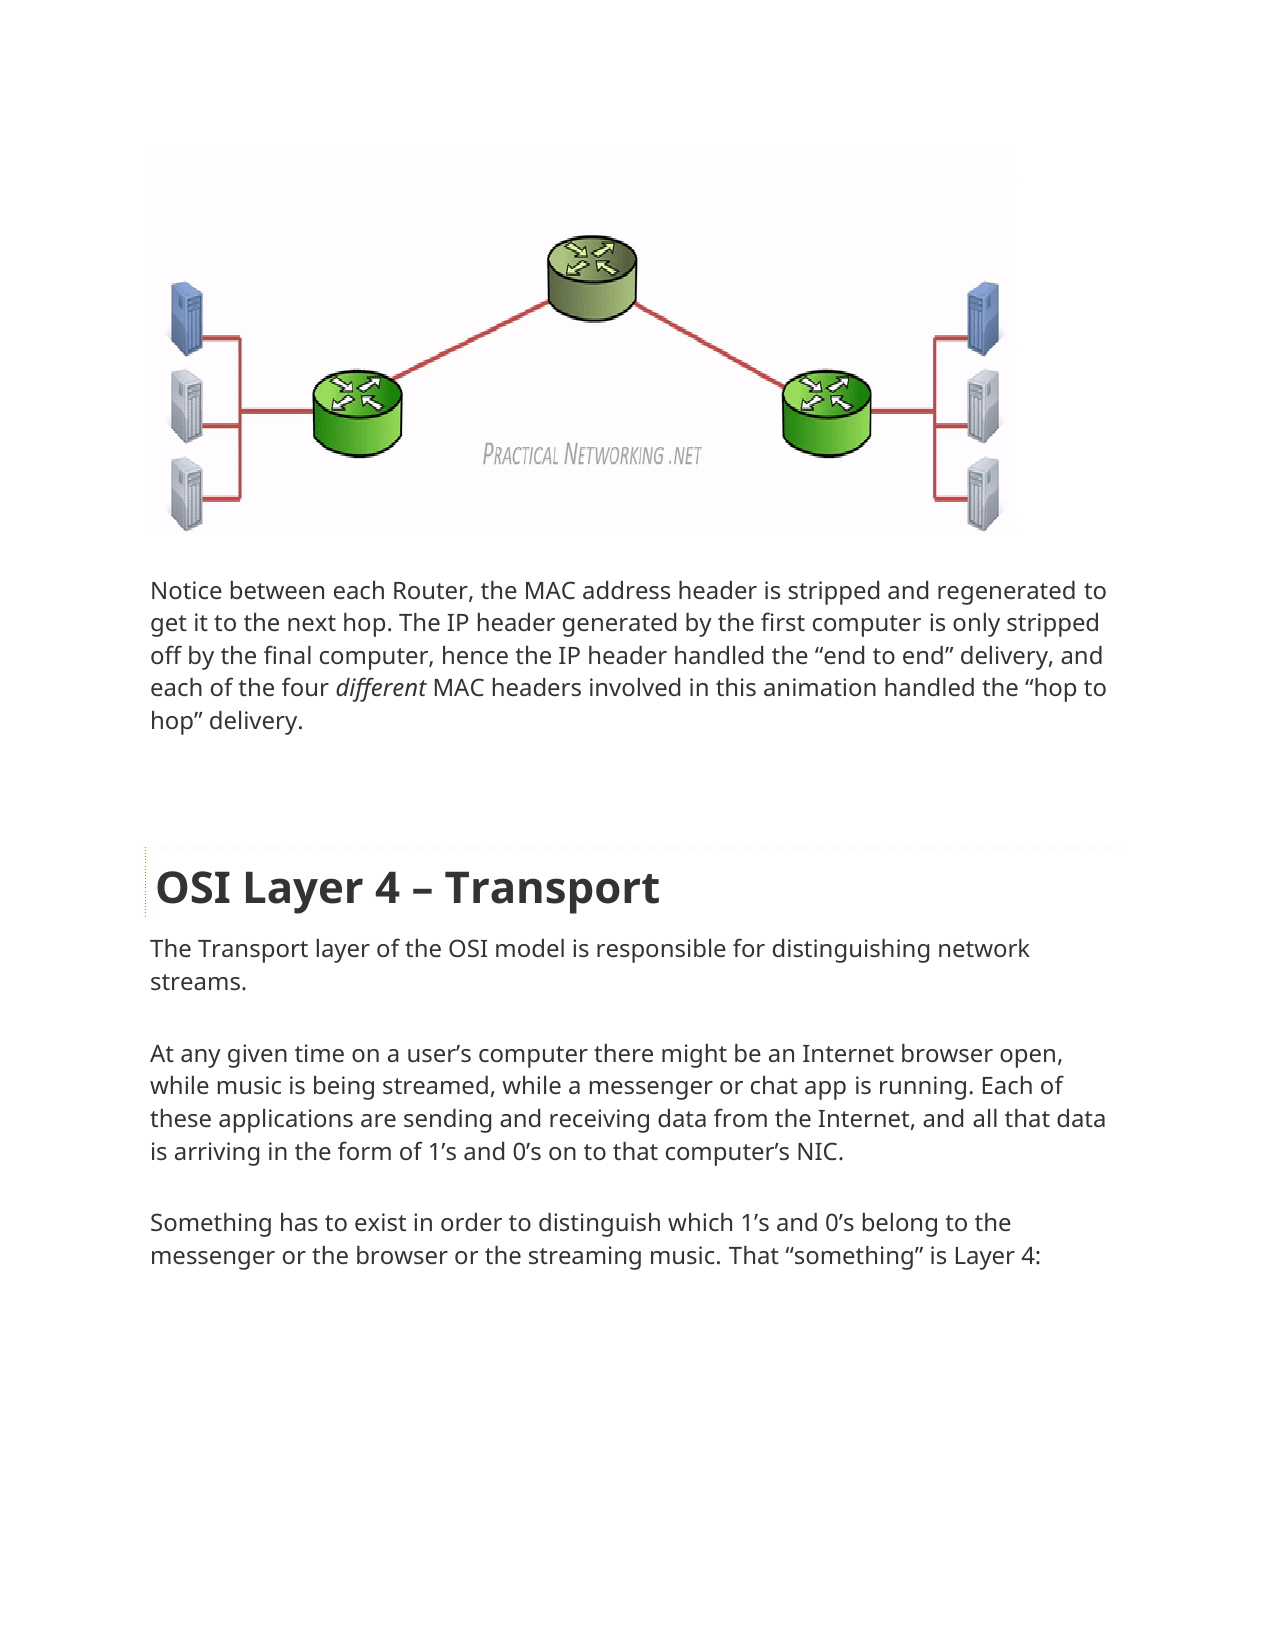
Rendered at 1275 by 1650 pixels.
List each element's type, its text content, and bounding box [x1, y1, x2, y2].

text Something has to exist in order to distinguish which 1’s and 0’s belong to the messenger or the browser or the streaming music. That “something” is Layer 4: [150, 1206, 1125, 1271]
text OSI Layer 4 – Transport [145, 847, 1120, 917]
text The Transport layer of the OSI model is responsible for distinguishing network streams. [150, 932, 1125, 997]
text At any given time on a user’s computer there might be an Internet browser open, while music is being streamed, while a messenger or chat app is running. Each of these applications are sending and receiving data from the Internet, and all that data is arriving in the form of 1’s and 0’s on to that computer’s NIC. [150, 1037, 1125, 1167]
text Notice between each Router, the MAC address header is stripped and regenerated to get it to the next hop. The IP header generated by the first computer is only stripped off by the final computer, hence the IP header handled the “end to end” delivery, and each of the four different MAC headers involved in this animation handled the “hop to hop” delivery. [150, 573, 1125, 736]
picture [150, 150, 1016, 535]
